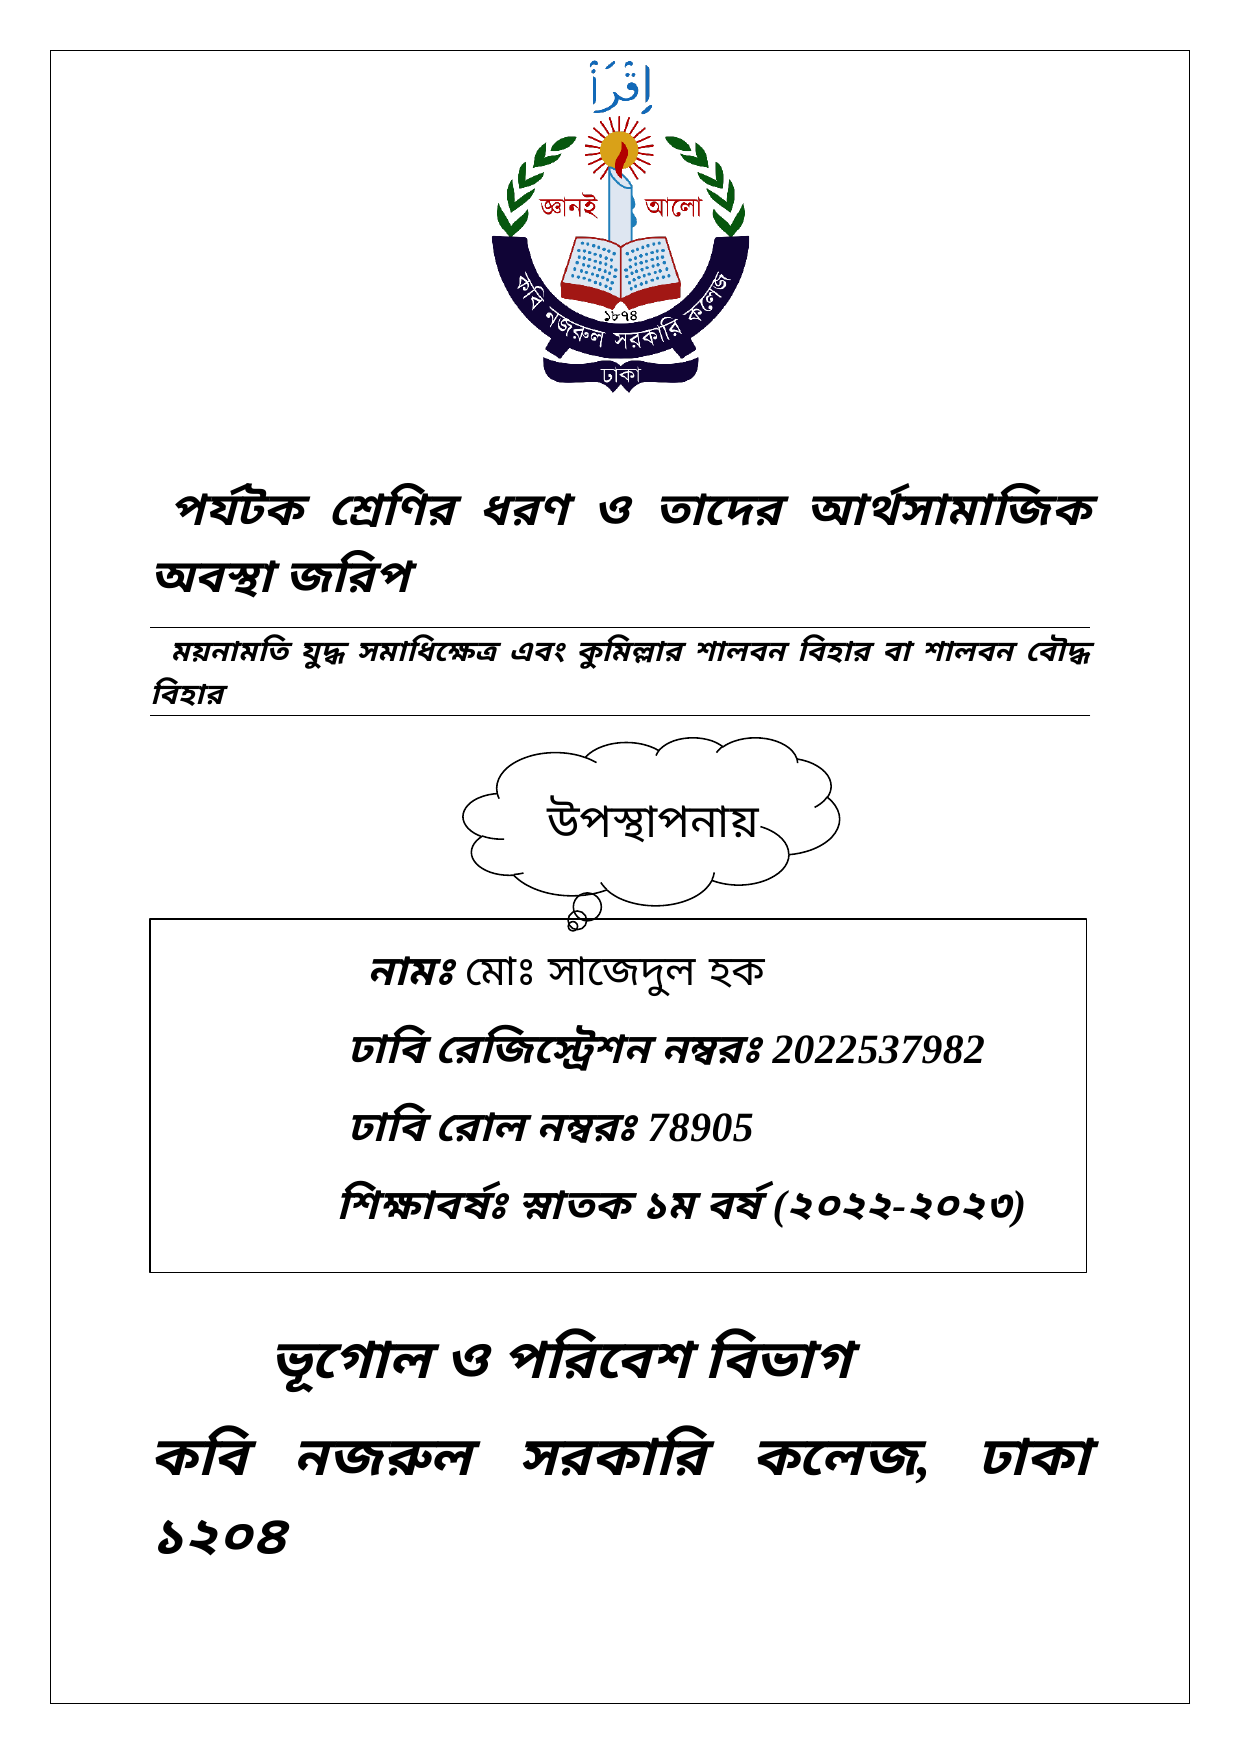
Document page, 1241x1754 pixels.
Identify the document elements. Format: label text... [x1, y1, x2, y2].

text ঢাবি রেজিস্ট্রেশন নম্বরঃ 2022537982 [151, 1019, 1086, 1076]
text ঢাবি রোল নম্বরঃ 78905 [151, 1097, 1086, 1153]
text ময়নামতি যুদ্ধ সমাধিক্ষেত্র এবং কুমিল্লার শালবন বিহার বা শালবন বৌদ্ধ বিহার [150, 628, 1090, 715]
text উপস্থাপনায় [450, 788, 496, 851]
text উপস্থাপনায় [464, 788, 838, 851]
text ভূগোল ও পরিবেশ বিভাগ [150, 1321, 1090, 1394]
text পর্যটক শ্রেণির ধরণ ও তাদের আর্থসামাজিক অবস্থা জরিপ [150, 476, 1090, 606]
text শিক্ষাবর্ষঃ স্নাতক ১ম বর্ষ (২০২২-২০২৩) [151, 1174, 1086, 1231]
text নামঃ মোঃ সাজেদুল হক [151, 941, 1086, 998]
text উপস্থাপনায় [814, 788, 1090, 851]
picture [491, 60, 750, 393]
text কবি নজরুল সরকারি কলেজ, ঢাকা ১২০৪ [150, 1417, 1090, 1570]
